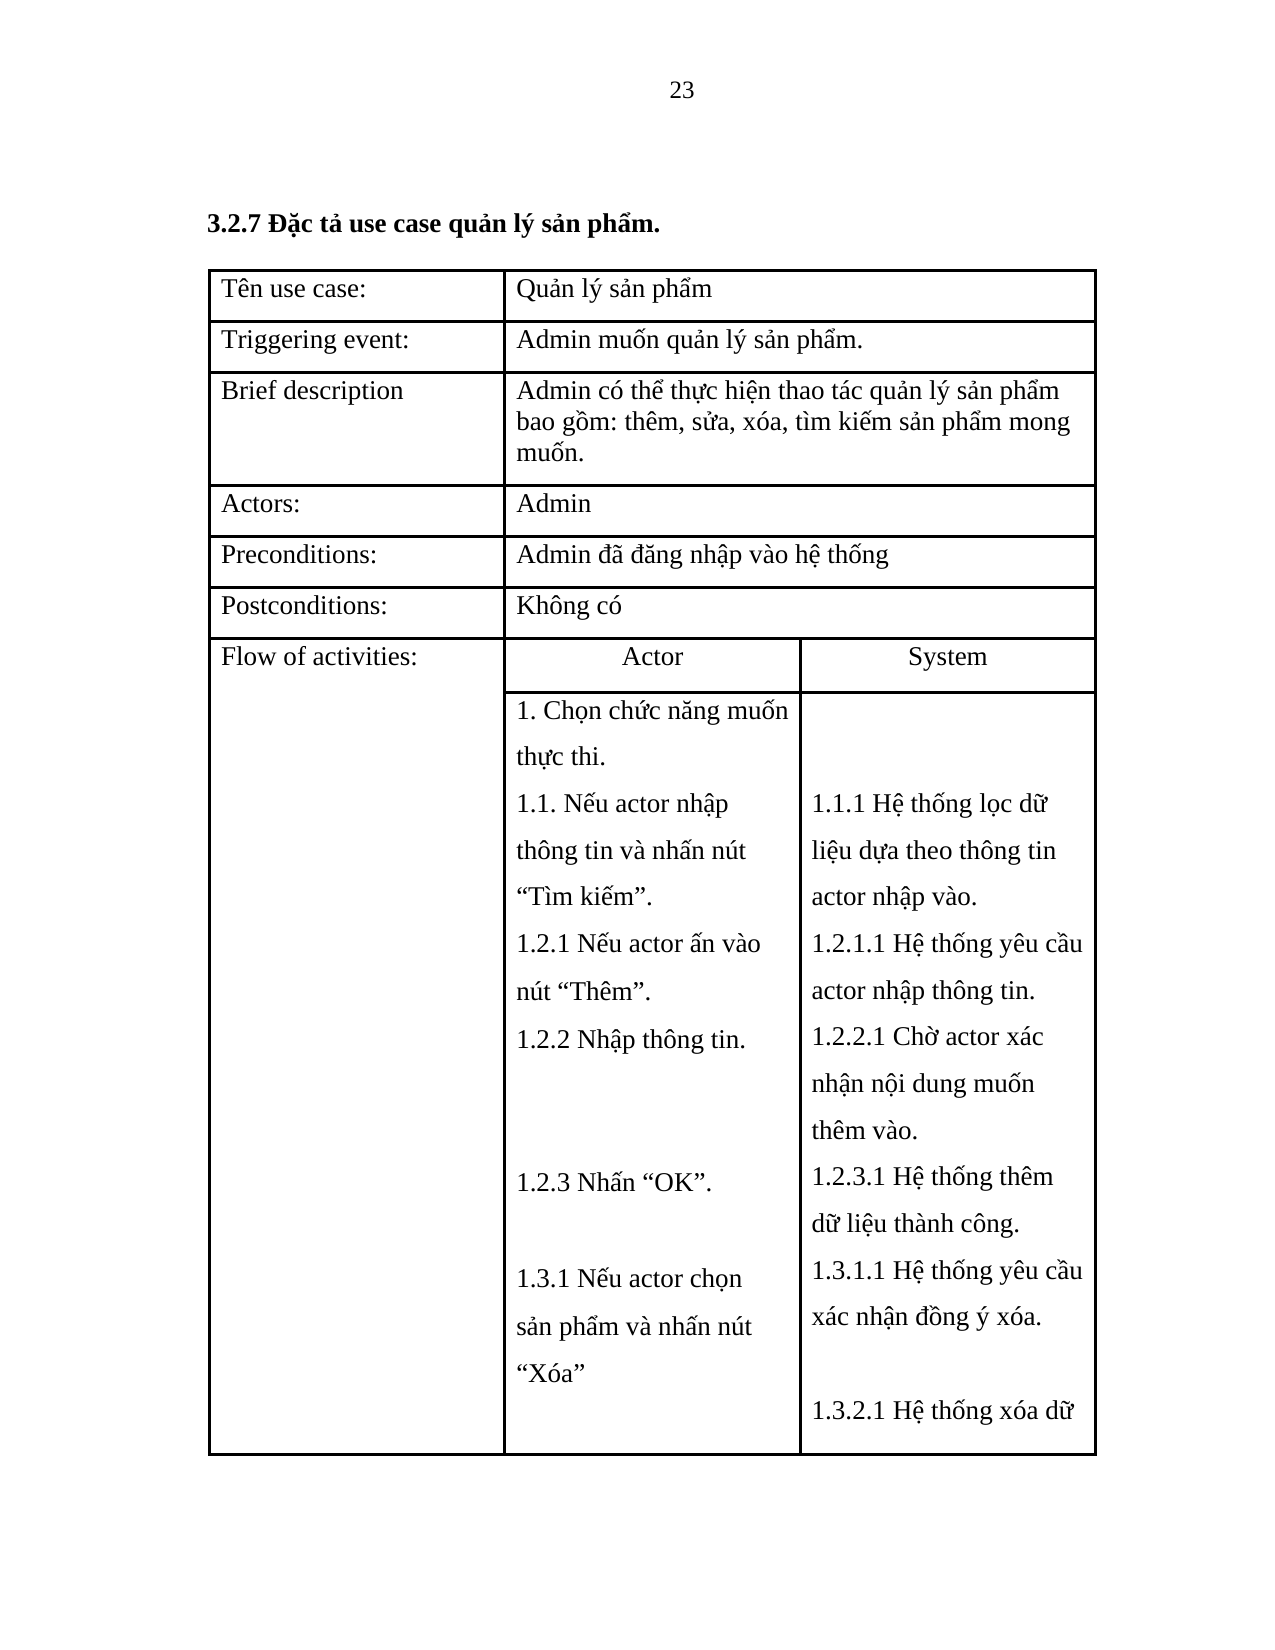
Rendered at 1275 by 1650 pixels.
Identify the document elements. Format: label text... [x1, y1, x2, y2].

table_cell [802, 694, 1094, 1453]
table_cell Actors: [211, 487, 503, 535]
table_cell System [802, 640, 1094, 691]
table_cell Admin muốn quản lý sản phẩm. [506, 323, 1094, 371]
subtitle 3.2.7 Đặc tả use case quản lý sản phẩm. [207, 207, 1157, 238]
table_cell Actor [506, 640, 799, 691]
table_cell Không có [506, 589, 1094, 637]
table_cell Admin [506, 487, 1094, 535]
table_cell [506, 694, 799, 1453]
table_cell [211, 691, 503, 1453]
table_header Tên use case: [211, 272, 503, 320]
table_cell Preconditions: [211, 538, 503, 586]
table_cell Admin đã đăng nhập vào hệ thống [506, 538, 1094, 586]
table_cell Flow of activities: [211, 640, 503, 691]
table_header Quản lý sản phẩm [506, 272, 1094, 320]
table_cell Admin có thể thực hiện thao tác quản lý sản phẩm bao gồm: thêm, sửa, xóa, tìm kiếm sản phẩm mong muốn. [506, 374, 1094, 484]
table_cell Triggering event: [211, 323, 503, 371]
table_cell Postconditions: [211, 589, 503, 637]
table_cell Brief description [211, 374, 503, 484]
